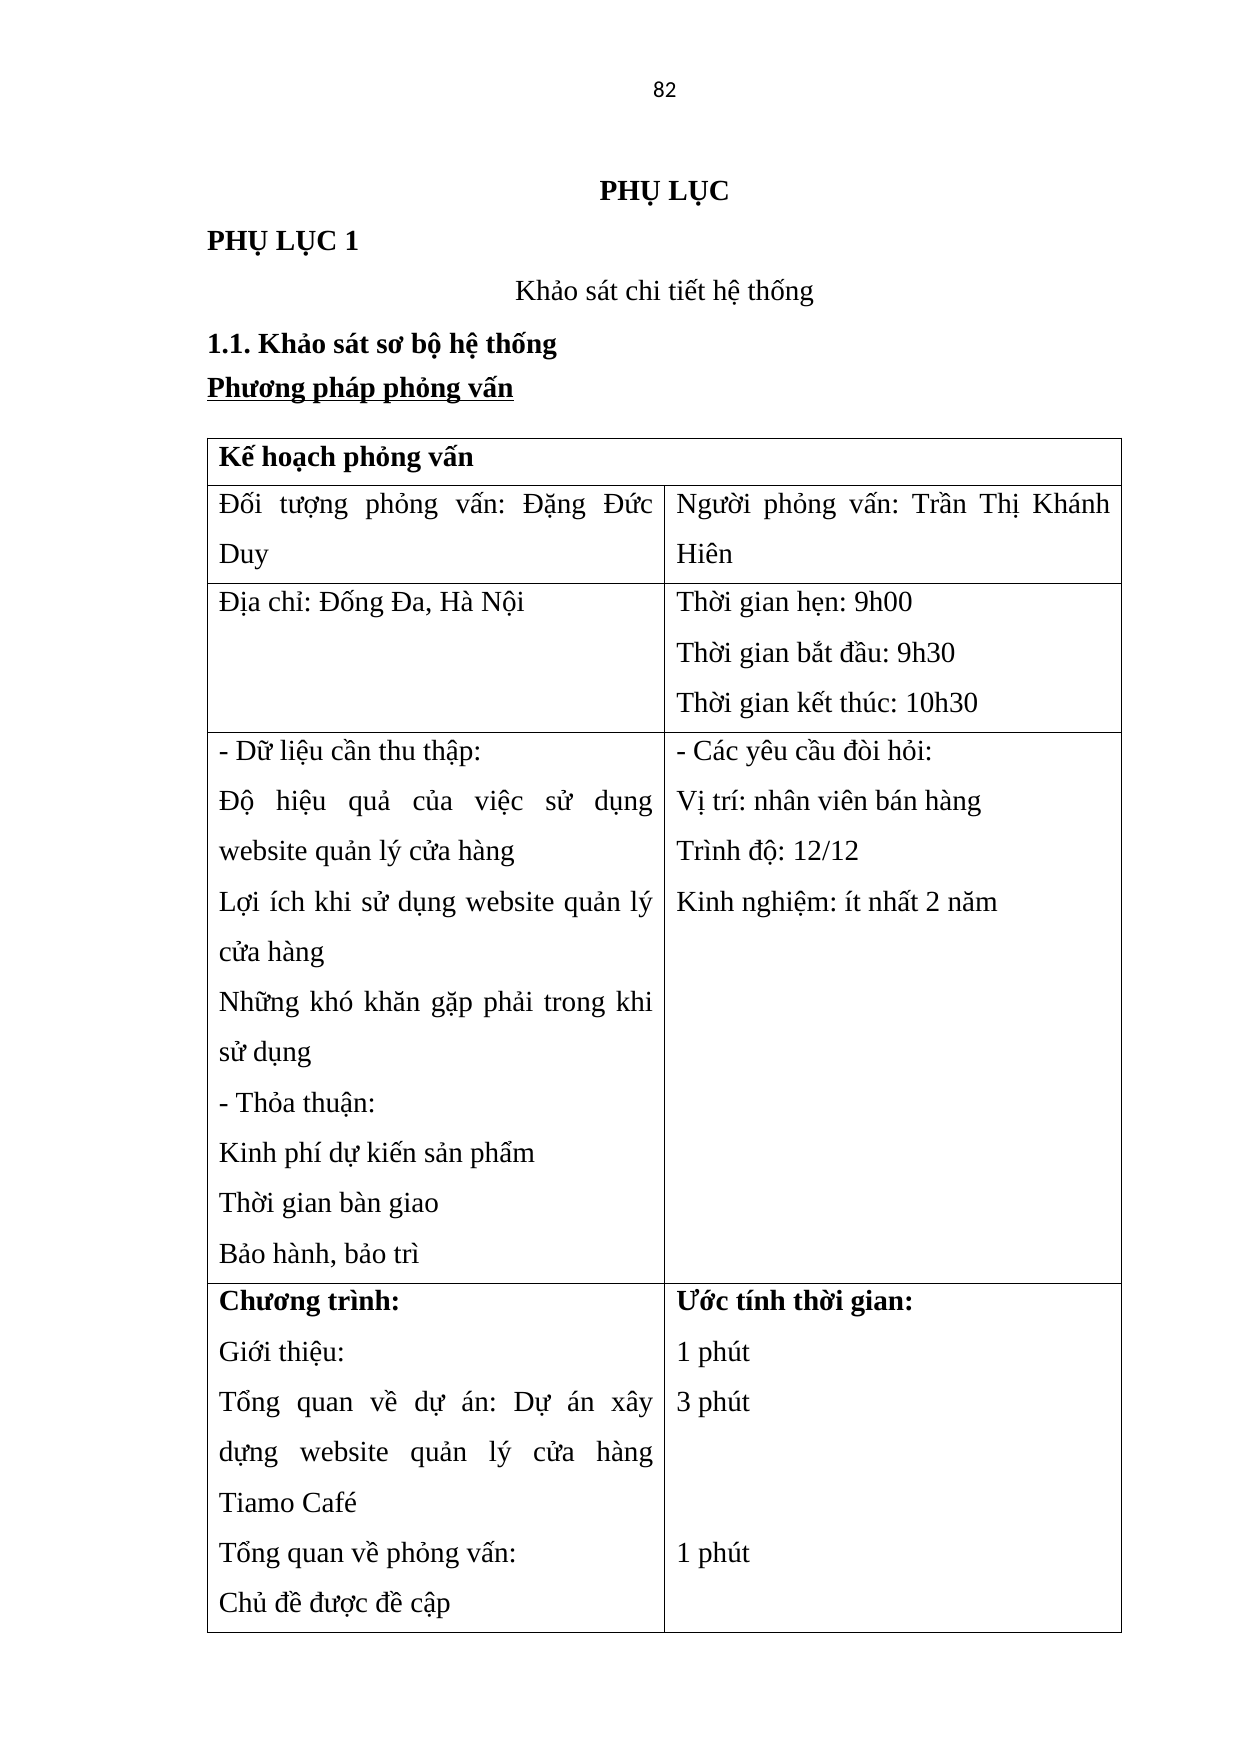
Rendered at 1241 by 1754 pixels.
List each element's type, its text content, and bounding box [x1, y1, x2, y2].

table_cell Địa chỉ: Đống Đa, Hà Nội [208, 584, 664, 732]
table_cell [665, 1284, 1121, 1632]
text PHỤ LỤC [207, 173, 1122, 206]
table_cell - Dữ liệu cần thu thập: Độ hiệu quả của việc sử dụng website quản lý cửa hàng Lợi ích khi sử dụng website quản lý cửa hàng Những khó khăn gặp phải trong khi sử dụng - Thỏa thuận: Kinh phí dự kiến sản phẩm Thời gian bàn giao Bảo hành, bảo trì [208, 733, 664, 1282]
table_cell Đối tượng phỏng vấn: Đặng Đức Duy [208, 486, 664, 583]
text Khảo sát chi tiết hệ thống [207, 273, 1122, 307]
table_header Kế hoạch phỏng vấn [208, 439, 1121, 485]
list PHỤ LỤC 1 [207, 223, 1122, 257]
table_cell Thời gian hẹn: 9h00 Thời gian bắt đầu: 9h30 Thời gian kết thúc: 10h30 [665, 584, 1121, 732]
table_cell - Các yêu cầu đòi hỏi: Vị trí: nhân viên bán hàng Trình độ: 12/12 Kinh nghiệm: ít nhất 2 năm [665, 733, 1121, 1282]
text Phương pháp phỏng vấn [207, 371, 1122, 404]
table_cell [208, 1284, 664, 1632]
table_cell Người phỏng vấn: Trần Thị Khánh Hiên [665, 486, 1121, 583]
subtitle 1.1. Khảo sát sơ bộ hệ thống [207, 326, 1122, 360]
